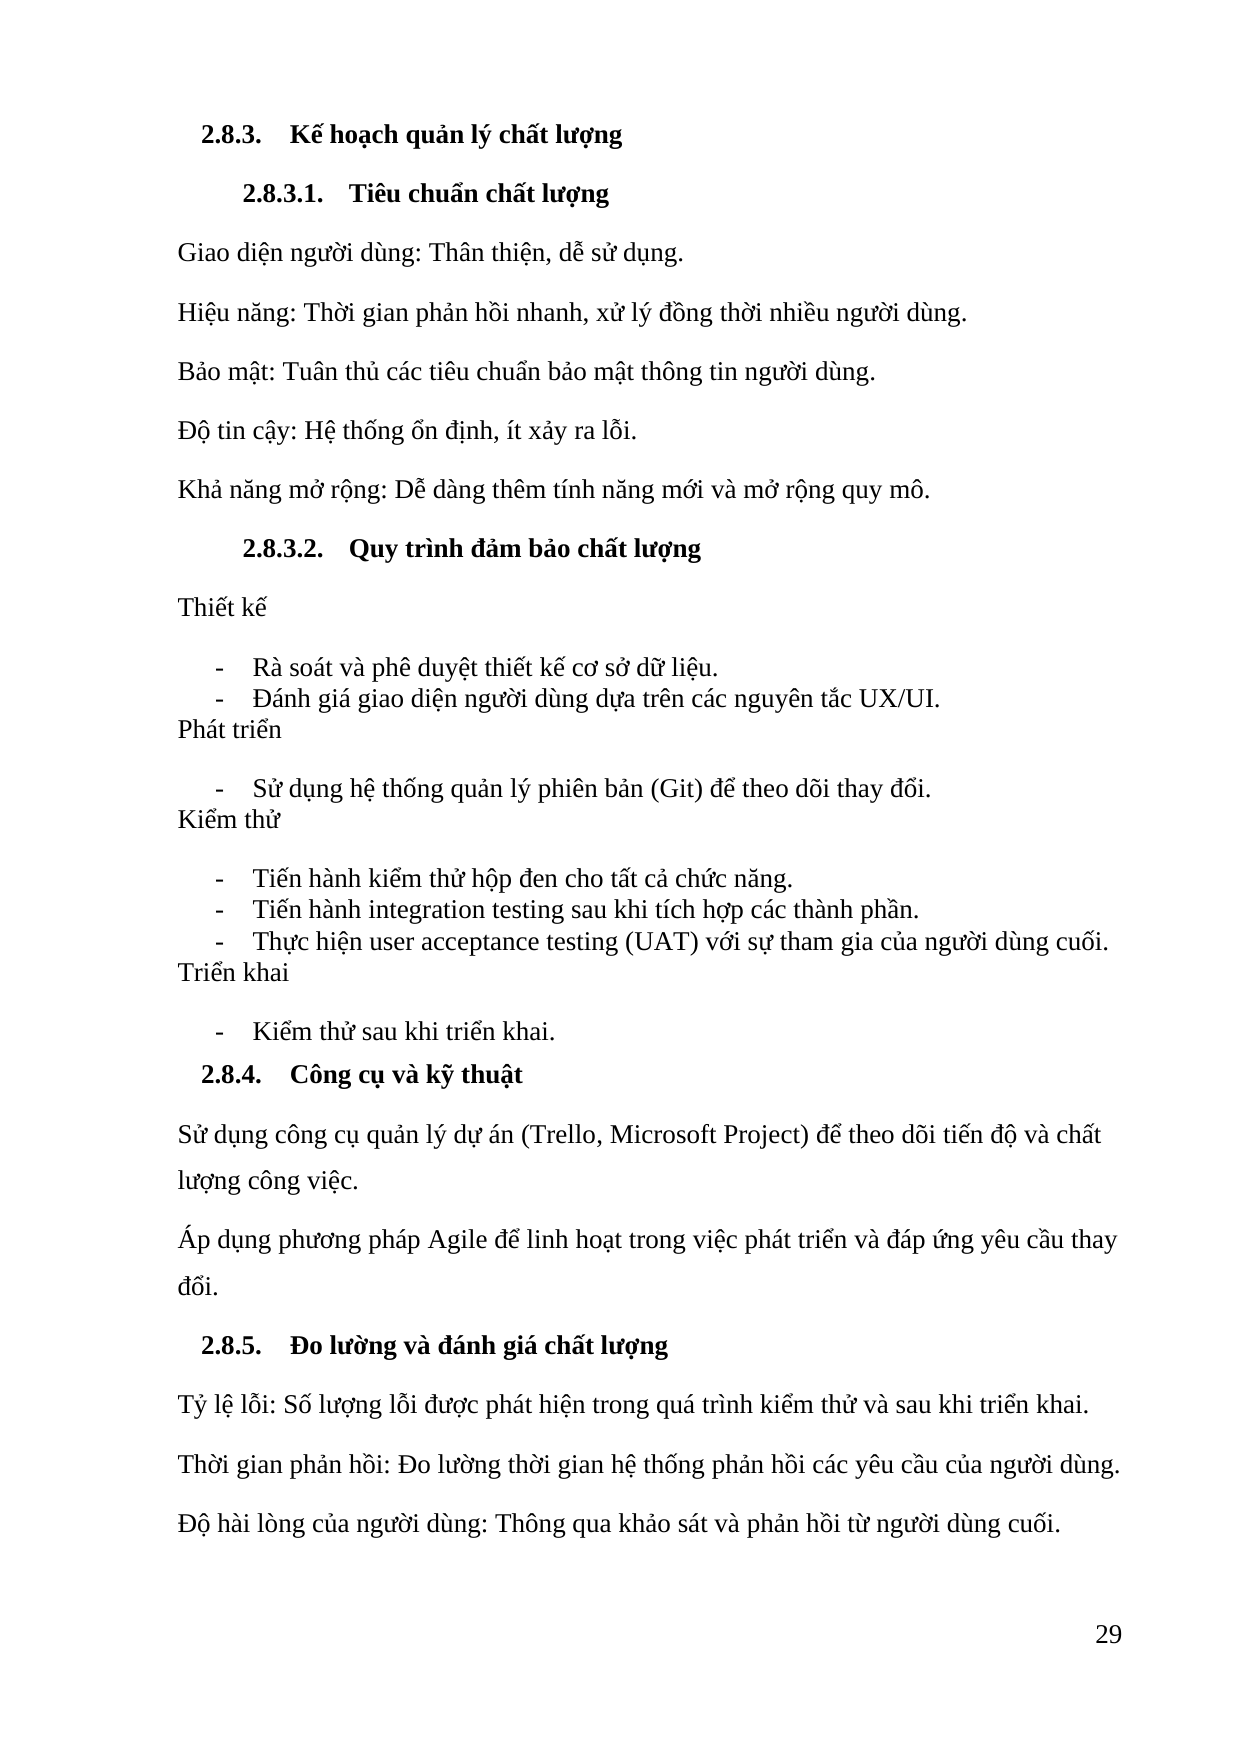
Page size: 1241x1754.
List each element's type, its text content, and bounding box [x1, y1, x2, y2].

text Khả năng mở rộng: Dễ dàng thêm tính năng mới và mở rộng quy mô. [177, 473, 1122, 504]
list Đánh giá giao diện người dùng dựa trên các nguyên tắc UX/UI. [215, 682, 1122, 713]
list Rà soát và phê duyệt thiết kế cơ sở dữ liệu. [215, 651, 1122, 682]
subtitle Công cụ và kỹ thuật [201, 1059, 1122, 1090]
list Tiến hành integration testing sau khi tích hợp các thành phần. [215, 893, 1122, 925]
text Phát triển [177, 713, 1122, 744]
text Giao diện người dùng: Thân thiện, dễ sử dụng. [177, 236, 1122, 268]
list Tiến hành kiểm thử hộp đen cho tất cả chức năng. [215, 862, 1122, 893]
text Bảo mật: Tuân thủ các tiêu chuẩn bảo mật thông tin người dùng. [177, 355, 1122, 386]
text Thời gian phản hồi: Đo lường thời gian hệ thống phản hồi các yêu cầu của người dùng. [177, 1448, 1122, 1479]
text Tỷ lệ lỗi: Số lượng lỗi được phát hiện trong quá trình kiểm thử và sau khi triển khai. [177, 1389, 1122, 1420]
list Kiểm thử sau khi triển khai. [215, 1015, 1122, 1046]
subtitle Đo lường và đánh giá chất lượng [201, 1329, 1122, 1361]
list Thực hiện user acceptance testing (UAT) với sự tham gia của người dùng cuối. [215, 925, 1122, 956]
text Hiệu năng: Thời gian phản hồi nhanh, xử lý đồng thời nhiều người dùng. [177, 296, 1122, 327]
text Sử dụng công cụ quản lý dự án (Trello, Microsoft Project) để theo dõi tiến độ và chất lượng công việc. [177, 1118, 1122, 1196]
text Độ hài lòng của người dùng: Thông qua khảo sát và phản hồi từ người dùng cuối. [177, 1507, 1122, 1538]
text Áp dụng phương pháp Agile để linh hoạt trong việc phát triển và đáp ứng yêu cầu thay đổi. [177, 1224, 1122, 1301]
text Triển khai [177, 956, 1122, 987]
subtitle Quy trình đảm bảo chất lượng [242, 532, 1122, 563]
list Sử dụng hệ thống quản lý phiên bản (Git) để theo dõi thay đổi. [215, 772, 1122, 803]
text Thiết kế [177, 591, 1122, 623]
text Kiểm thử [177, 803, 1122, 834]
subtitle Tiêu chuẩn chất lượng [242, 177, 1122, 208]
text Độ tin cậy: Hệ thống ổn định, ít xảy ra lỗi. [177, 414, 1122, 445]
subtitle Kế hoạch quản lý chất lượng [201, 118, 1122, 149]
